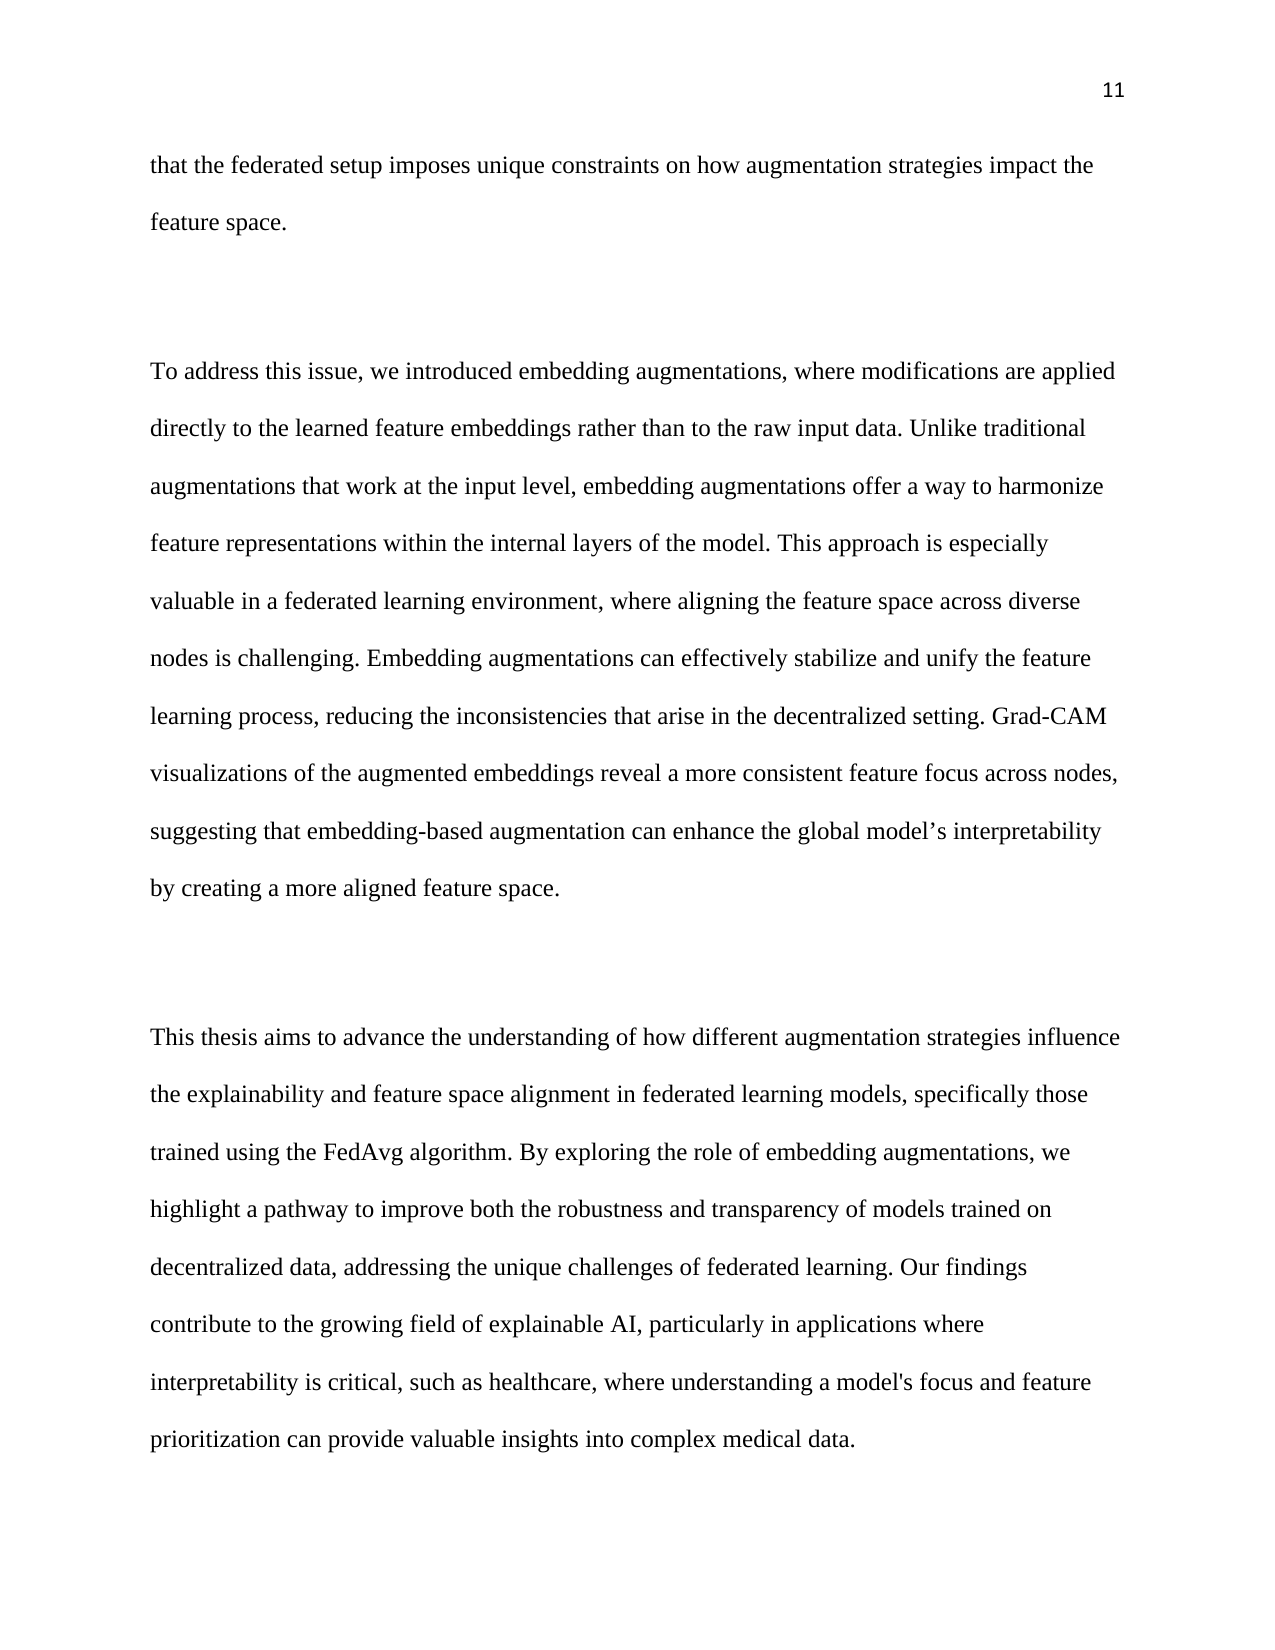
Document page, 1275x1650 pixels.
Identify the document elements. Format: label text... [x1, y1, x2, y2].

text This thesis aims to advance the understanding of how different augmentation strategies influence the explainability and feature space alignment in federated learning models, specifically those trained using the FedAvg algorithm. By exploring the role of embedding augmentations, we highlight a pathway to improve both the robustness and transparency of models trained on decentralized data, addressing the unique challenges of federated learning. Our findings contribute to the growing field of explainable AI, particularly in applications where interpretability is critical, such as healthcare, where understanding a model's focus and feature prioritization can provide valuable insights into complex medical data. [150, 1022, 1125, 1453]
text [150, 150, 1125, 236]
text To address this issue, we introduced embedding augmentations, where modifications are applied directly to the learned feature embeddings rather than to the raw input data. Unlike traditional augmentations that work at the input level, embedding augmentations offer a way to harmonize feature representations within the internal layers of the model. This approach is especially valuable in a federated learning environment, where aligning the feature space across diverse nodes is challenging. Embedding augmentations can effectively stabilize and unify the feature learning process, reducing the inconsistencies that arise in the decentralized setting. Grad-CAM visualizations of the augmented embeddings reveal a more consistent feature focus across nodes, suggesting that embedding-based augmentation can enhance the global model’s interpretability by creating a more aligned feature space. [150, 356, 1125, 902]
